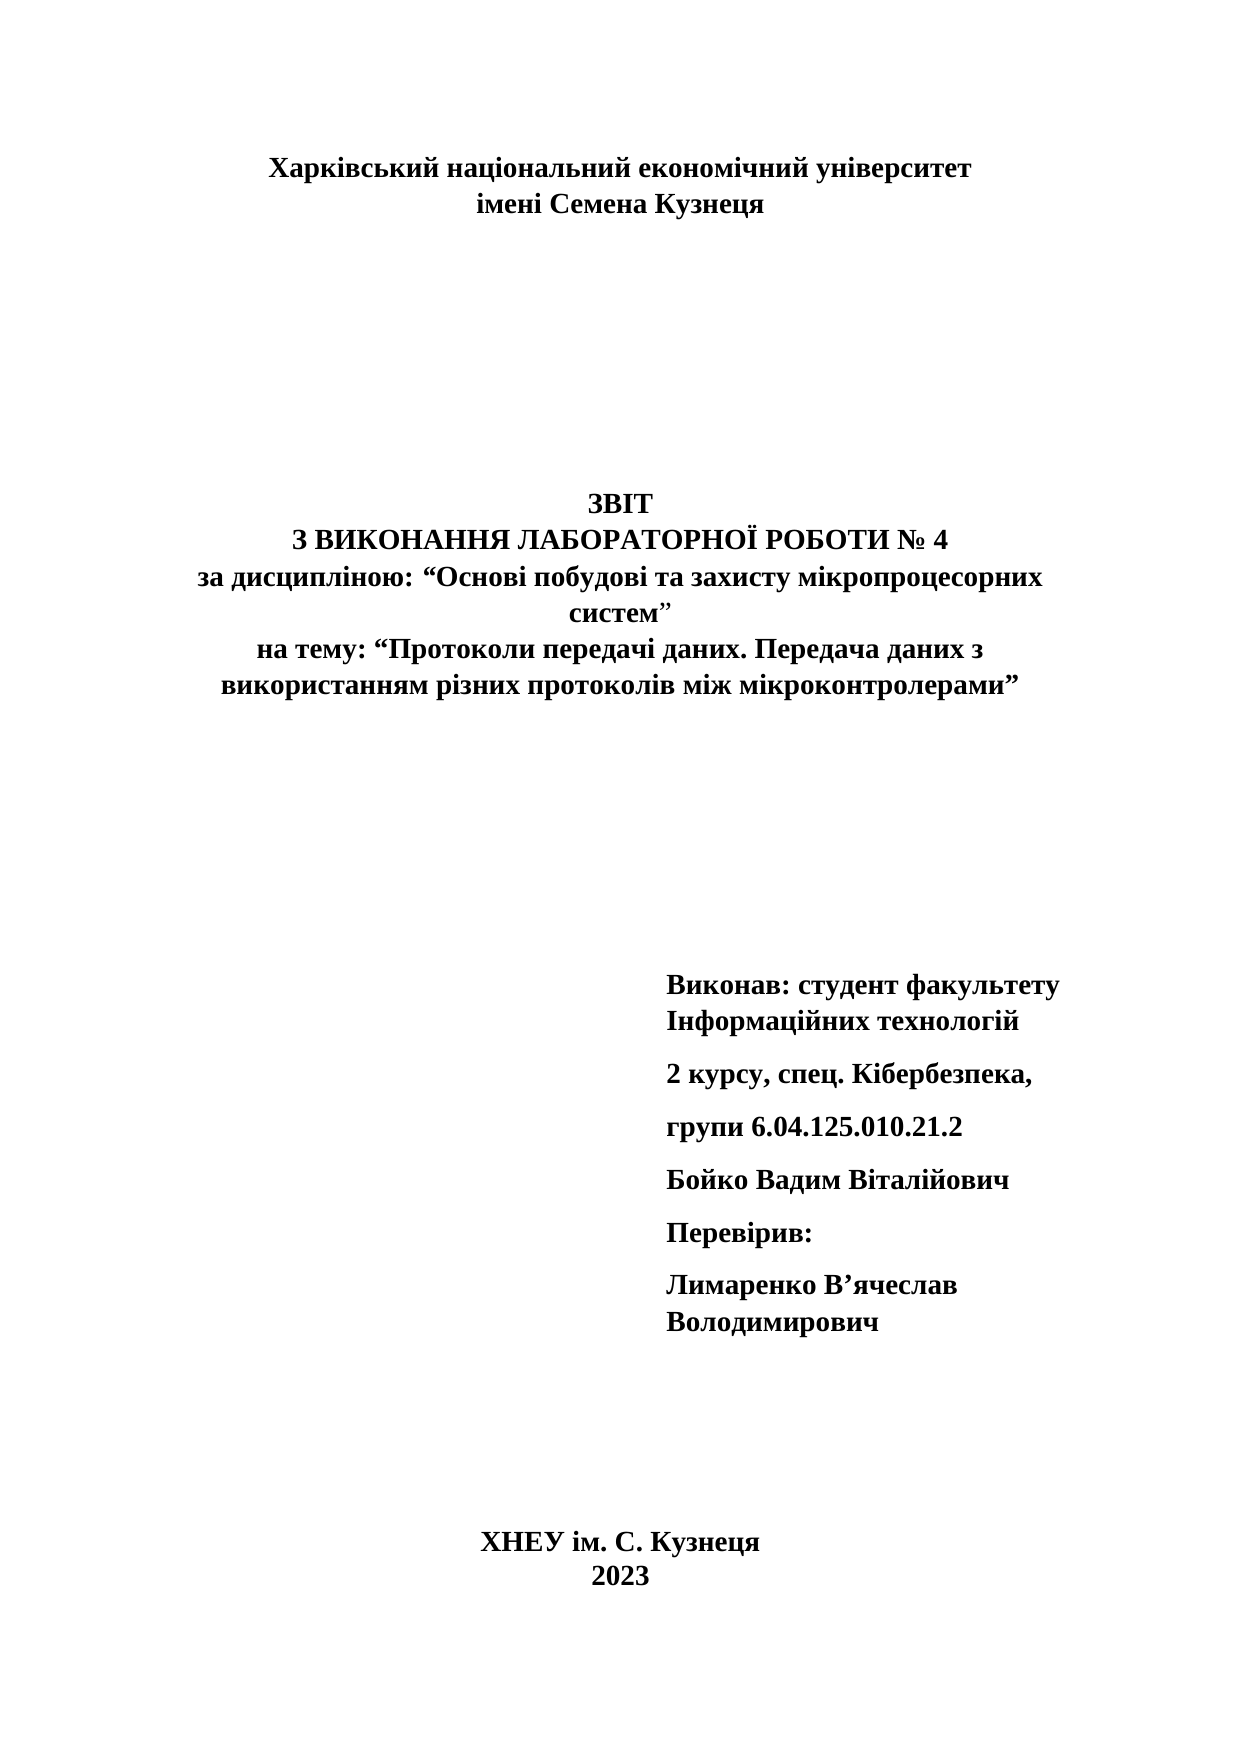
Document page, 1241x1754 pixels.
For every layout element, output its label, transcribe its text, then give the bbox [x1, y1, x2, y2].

text Виконав: студент факультету Інформаційних технологій [666, 967, 1090, 1037]
text Лимаренко В’ячеслав Володимирович [666, 1267, 1090, 1337]
text Бойко Вадим Віталійович [666, 1162, 1090, 1195]
text 2 курсу, спец. Кібербезпека, [666, 1056, 1090, 1090]
text ЗВІТ [150, 486, 1090, 520]
text імені Семена Кузнеця [150, 186, 1090, 220]
text Перевірив: [666, 1215, 1090, 1248]
text групи 6.04.125.010.21.2 [666, 1109, 1090, 1143]
text за дисципліною: “Основі побудові та захисту мікропроцесорних систем” [150, 559, 1090, 628]
text ХНЕУ ім. С. Кузнеця [150, 1524, 1090, 1558]
text З ВИКОНАННЯ ЛАБОРАТОРНОЇ РОБОТИ № 4 [150, 522, 1090, 556]
text на тему: “Протоколи передачі даних. Передача даних з використанням різних протоколів між мікроконтролерами” [150, 631, 1090, 701]
text 2023 [150, 1558, 1090, 1591]
text Харківський національний економічний університет [150, 150, 1090, 183]
